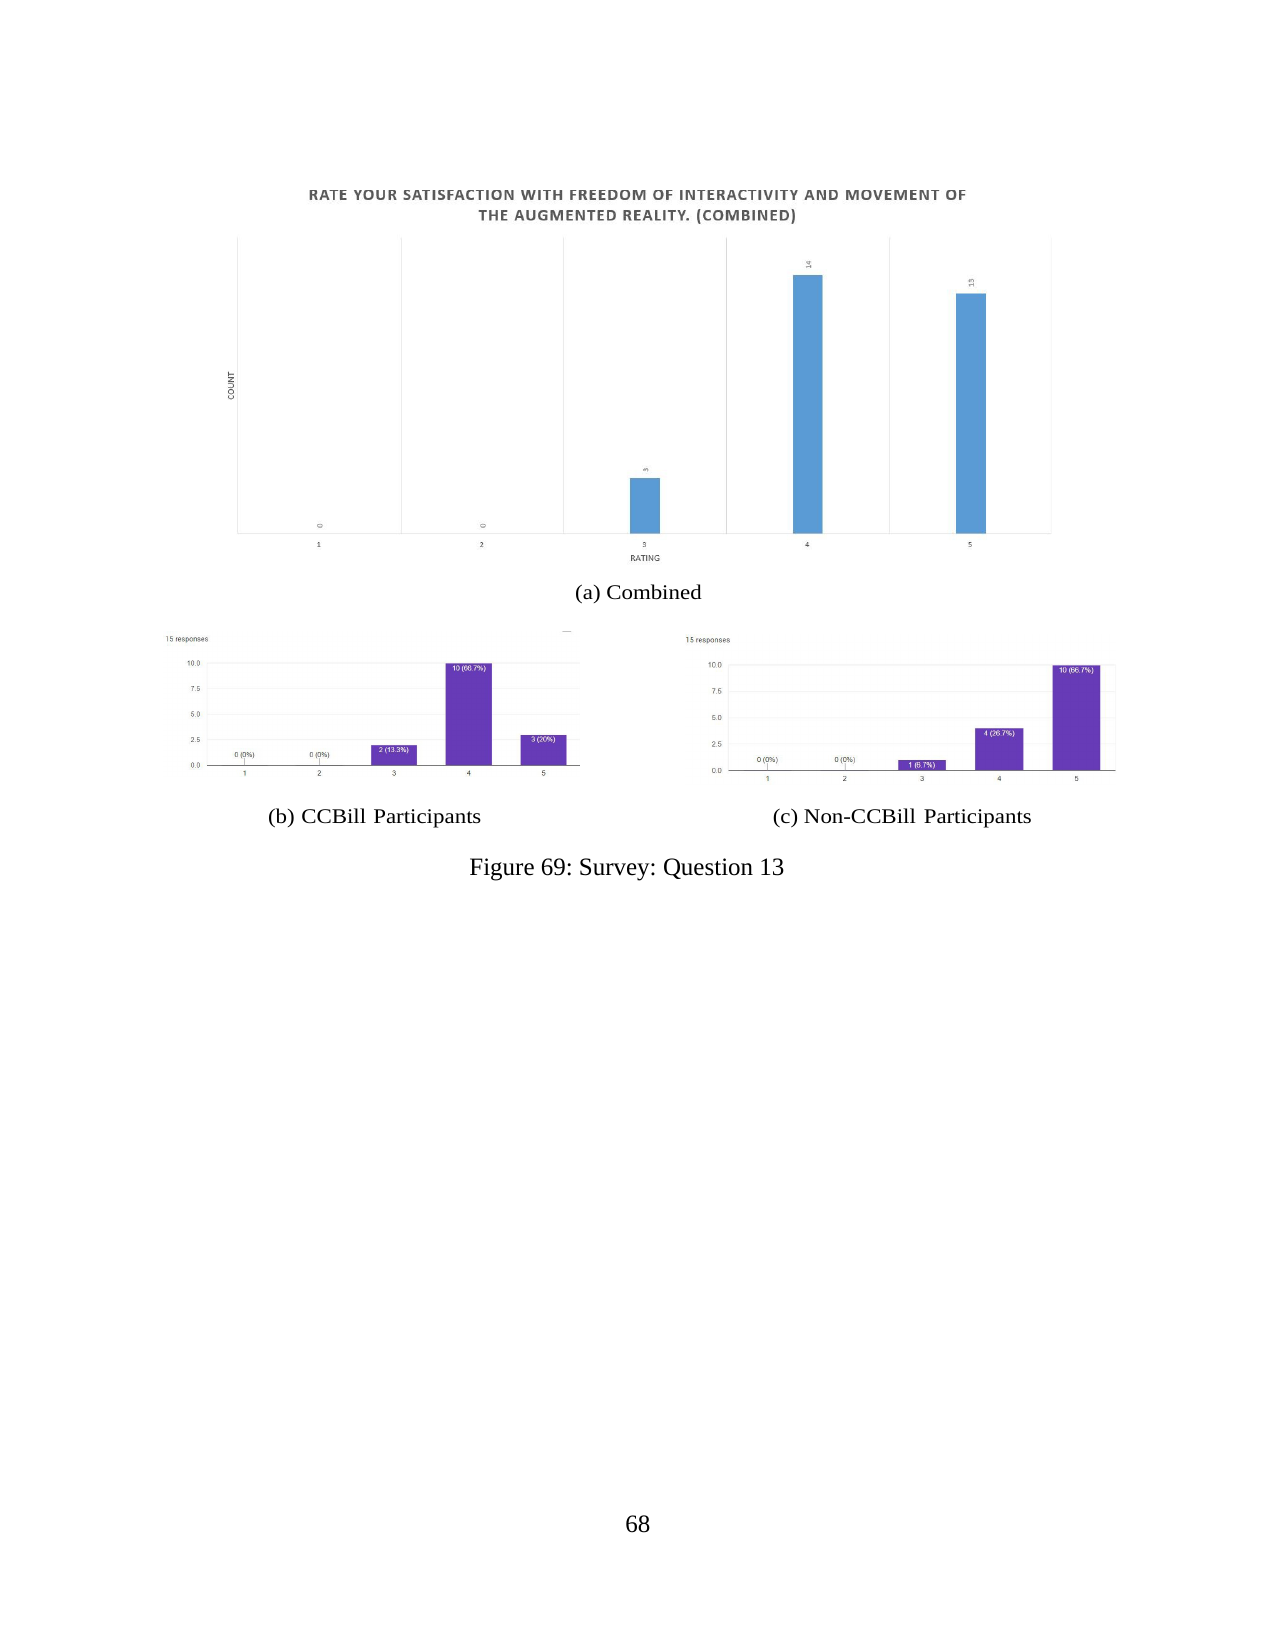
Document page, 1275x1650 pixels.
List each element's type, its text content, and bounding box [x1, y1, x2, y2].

text (a) Combined [575, 580, 1275, 604]
text (b) CCBill Participants (c) Non-CCBill Participants [268, 804, 1275, 828]
text Figure 69: Survey: Question 13 [469, 852, 1275, 880]
picture [685, 634, 1117, 785]
picture [226, 190, 1052, 565]
picture [163, 631, 580, 777]
